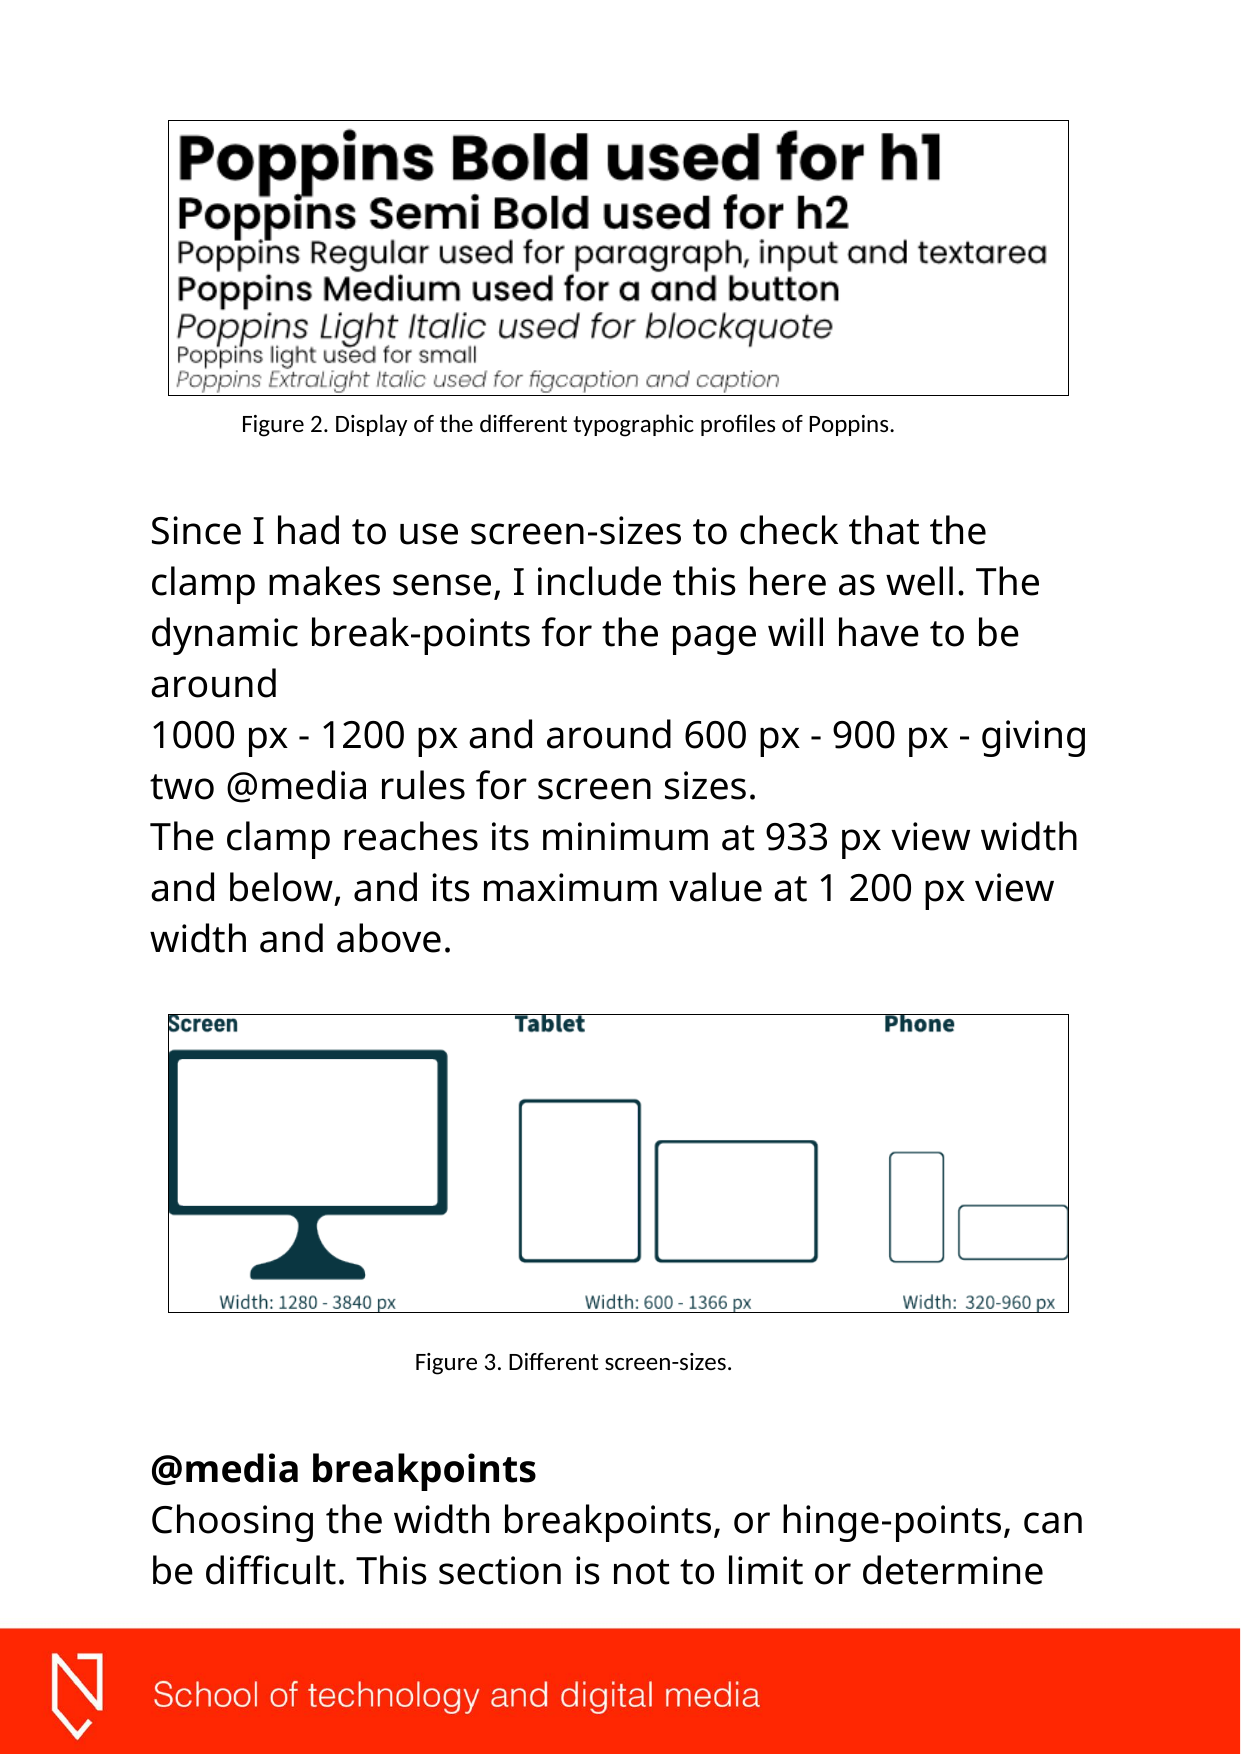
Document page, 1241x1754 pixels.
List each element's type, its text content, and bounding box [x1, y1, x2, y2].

picture [169, 121, 1068, 395]
text @media breakpoints [150, 1442, 1090, 1493]
text Since I had to use screen-sizes to check that the clamp makes sense, I include this here as well. The dynamic break-points for the page will have to be around 1000 px - 1200 px and around 600 px - 900 px - giving two @media rules for screen sizes. [150, 504, 1090, 811]
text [150, 1493, 1090, 1595]
picture [169, 1015, 1068, 1312]
text The clamp reaches its minimum at 933 px view width and below, and its maximum value at 1 200 px view width and above. [150, 811, 1090, 964]
picture [0, 1618, 1241, 1754]
